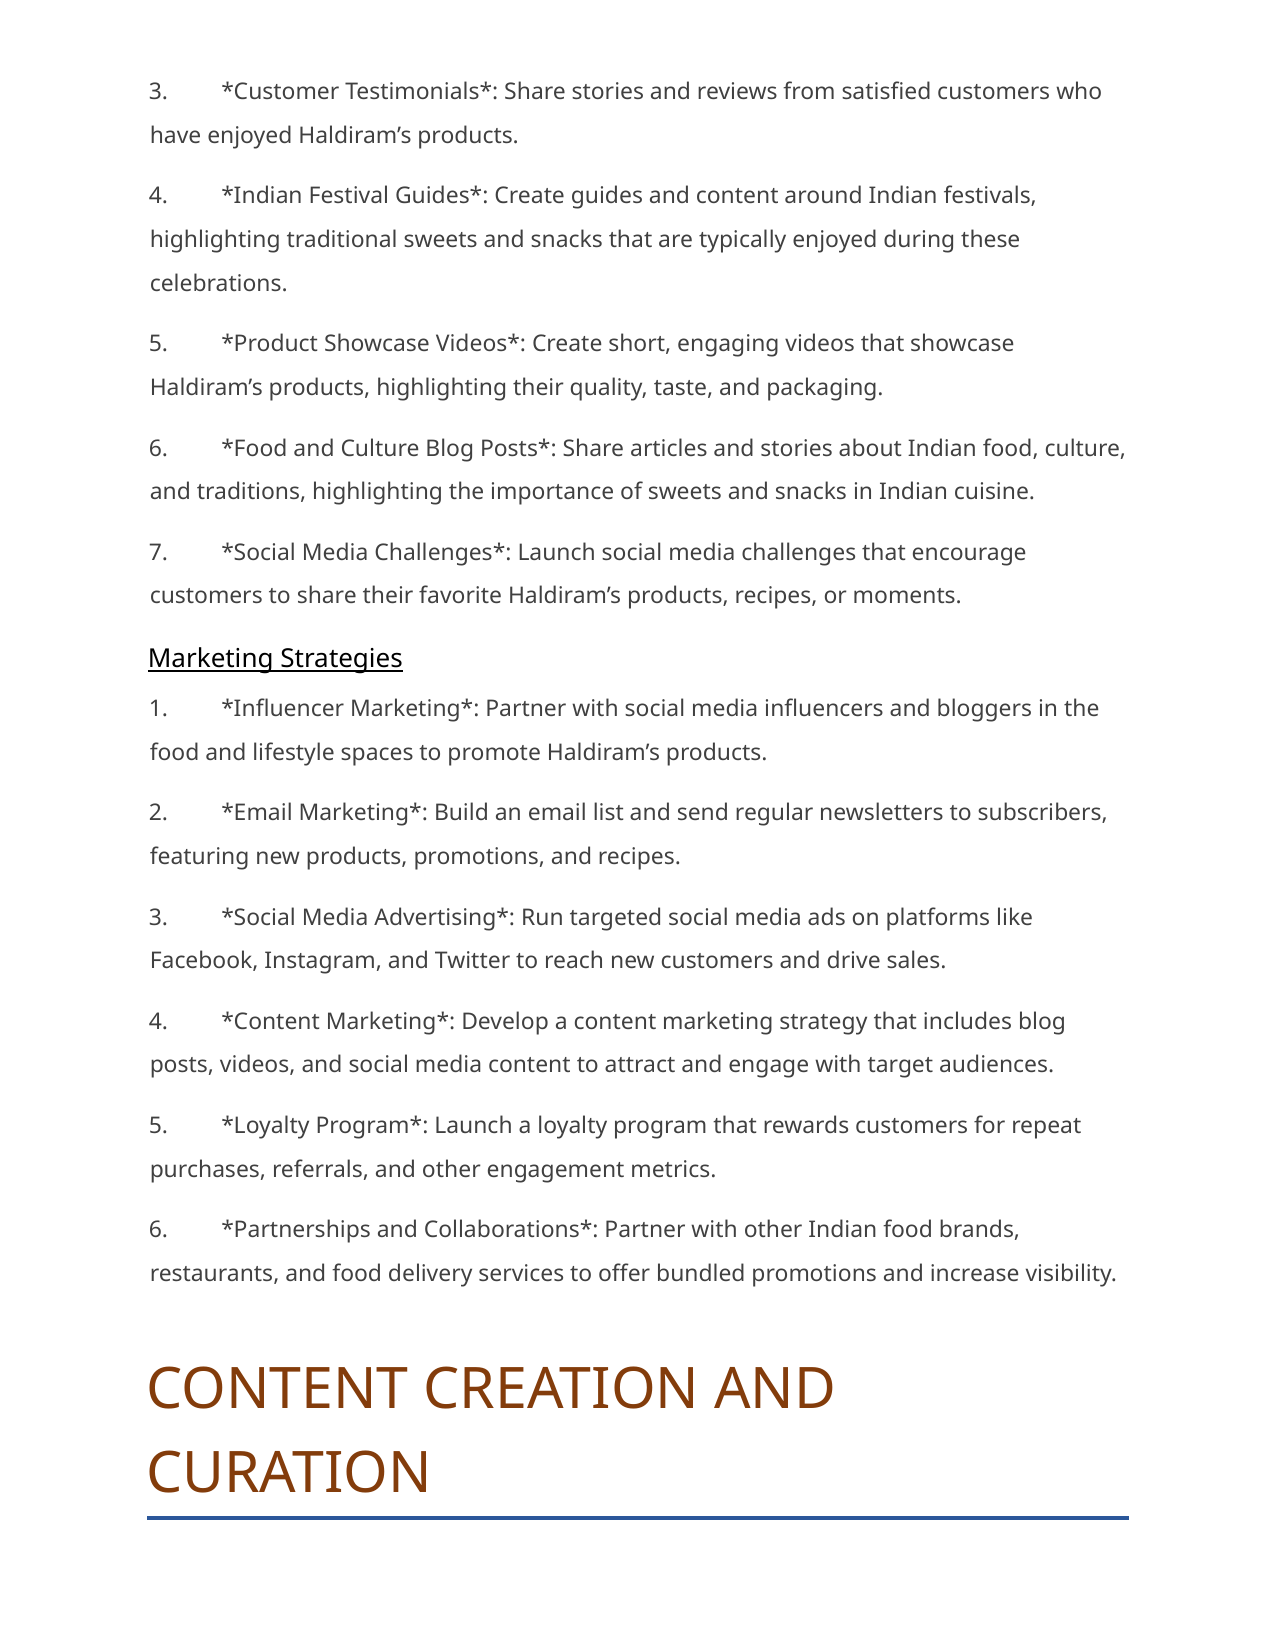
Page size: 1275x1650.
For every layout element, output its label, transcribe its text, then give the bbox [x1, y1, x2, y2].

list *Product Showcase Videos*: Create short, engaging videos that showcase Haldiram’s products, highlighting their quality, taste, and packaging. [148, 327, 1132, 402]
subtitle CONTENT CREATION AND CURATION [146, 1347, 1132, 1509]
list *Social Media Advertising*: Run targeted social media ads on platforms like Facebook, Instagram, and Twitter to reach new customers and drive sales. [148, 900, 1132, 975]
list *Content Marketing*: Develop a content marketing strategy that includes blog posts, videos, and social media content to attract and engage with target audiences. [148, 1004, 1132, 1079]
list *Indian Festival Guides*: Create guides and content around Indian festivals, highlighting traditional sweets and snacks that are typically enjoyed during these celebrations. [148, 179, 1132, 298]
list *Social Media Challenges*: Launch social media challenges that encourage customers to share their favorite Haldiram’s products, recipes, or moments. [148, 536, 1132, 611]
list *Influencer Marketing*: Partner with social media influencers and bloggers in the food and lifestyle spaces to promote Haldiram’s products. [148, 692, 1132, 767]
text Marketing Strategies [148, 640, 1132, 675]
list *Food and Culture Blog Posts*: Share articles and stories about Indian food, culture, and traditions, highlighting the importance of sweets and snacks in Indian cuisine. [148, 432, 1132, 507]
list *Email Marketing*: Build an email list and send regular newsletters to subscribers, featuring new products, promotions, and recipes. [148, 796, 1132, 871]
list *Loyalty Program*: Launch a loyalty program that rewards customers for repeat purchases, referrals, and other engagement metrics. [148, 1109, 1132, 1184]
list *Partnerships and Collaborations*: Partner with other Indian food brands, restaurants, and food delivery services to offer bundled promotions and increase visibility. [148, 1213, 1132, 1288]
list *Customer Testimonials*: Share stories and reviews from satisfied customers who have enjoyed Haldiram’s products. [148, 75, 1132, 150]
